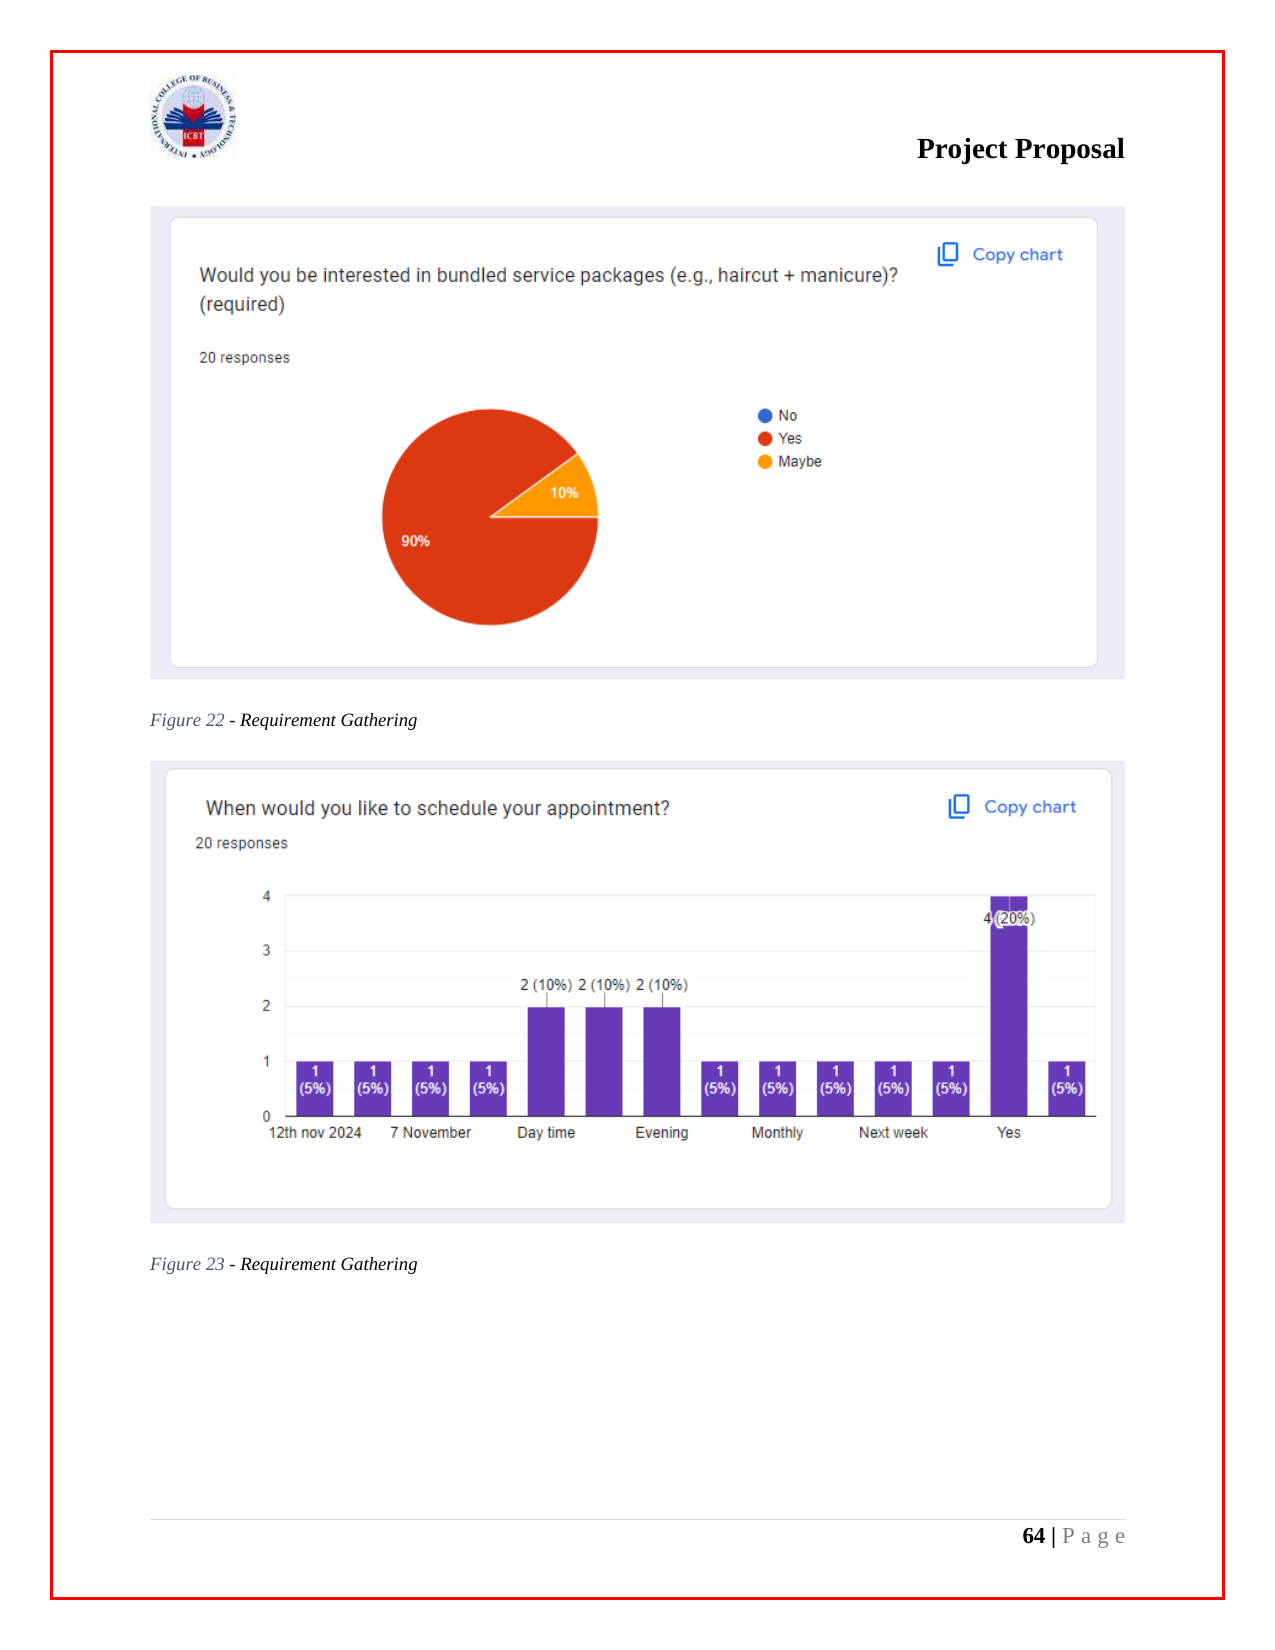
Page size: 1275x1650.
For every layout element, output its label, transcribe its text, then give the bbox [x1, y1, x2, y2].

text Figure 22 - Requirement Gathering [150, 708, 1125, 730]
picture [150, 206, 1125, 679]
picture [150, 761, 1125, 1223]
text Figure 23 - Requirement Gathering [150, 1252, 1125, 1274]
